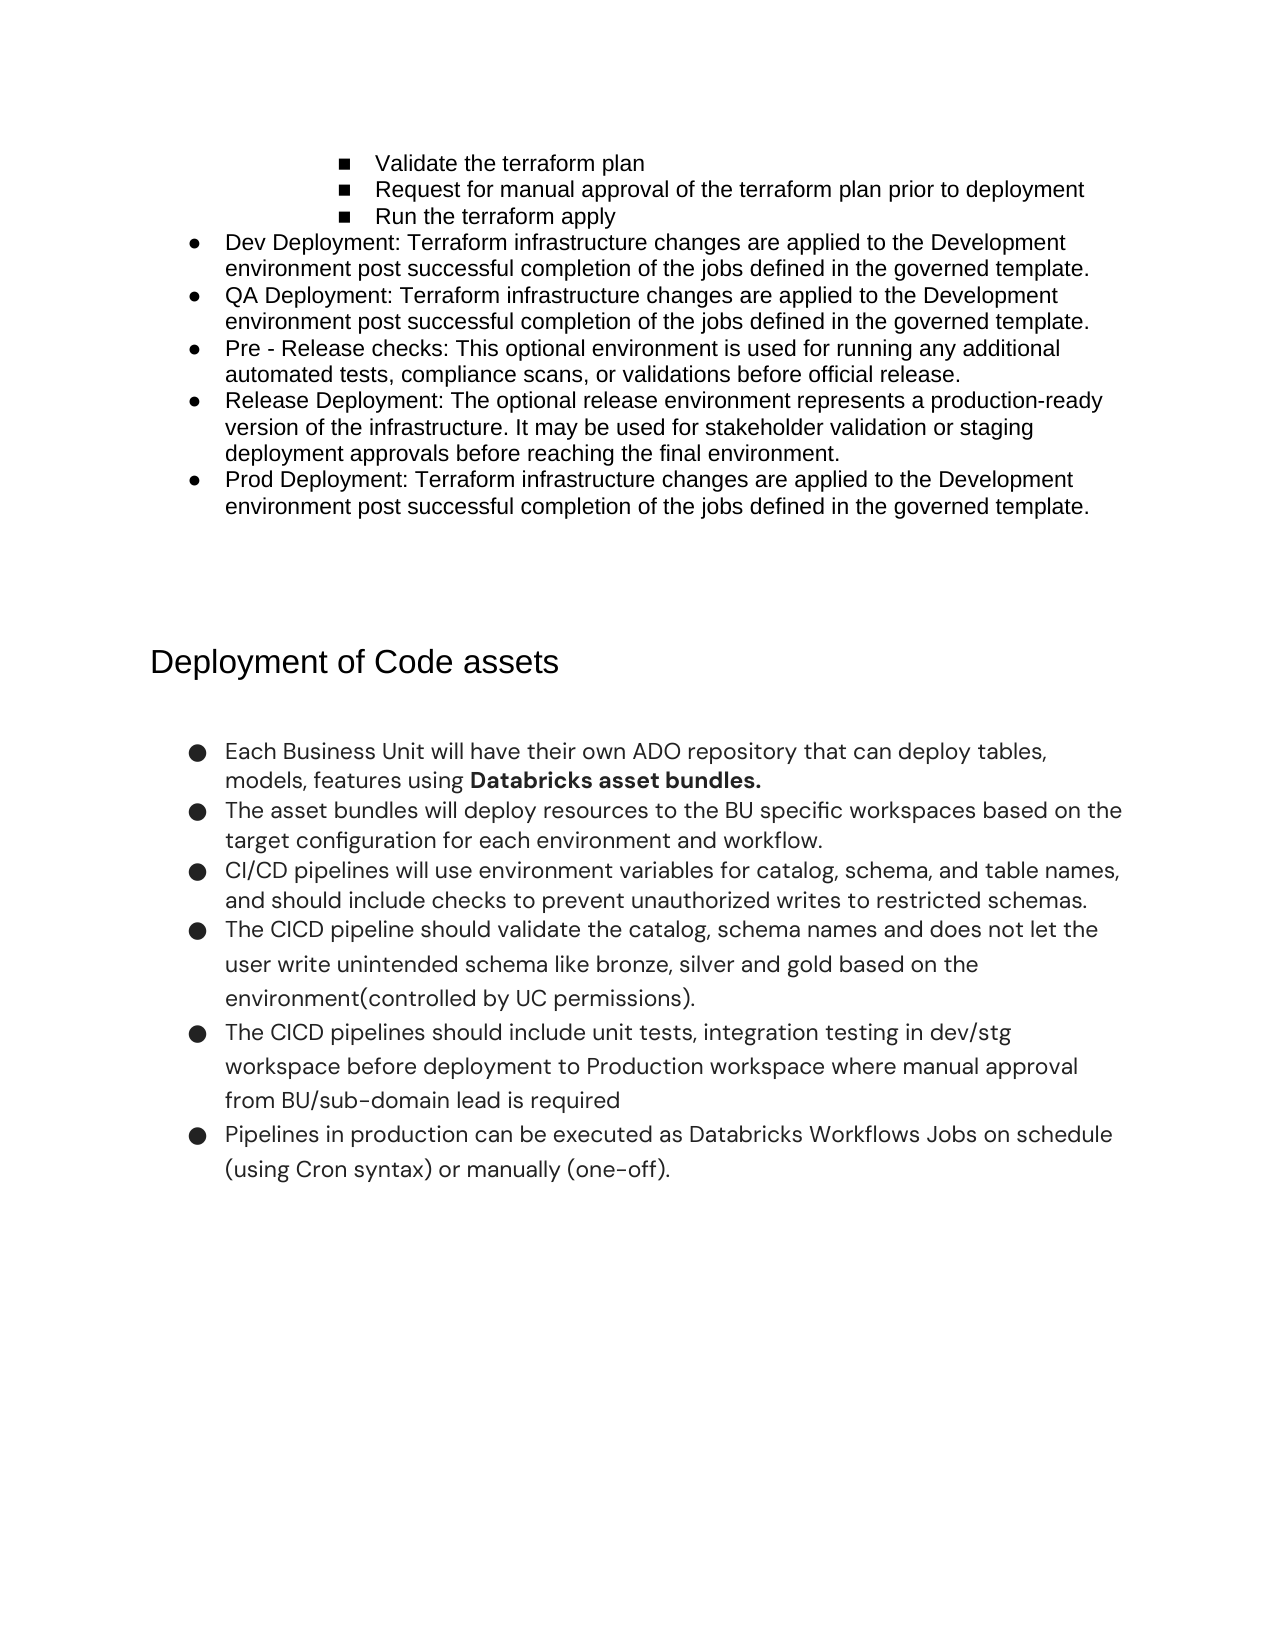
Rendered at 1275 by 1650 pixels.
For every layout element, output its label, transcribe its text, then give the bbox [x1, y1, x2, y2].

list The asset bundles will deploy resources to the BU specific workspaces based on the target configuration for each environment and workflow. [187, 796, 1125, 856]
list Release Deployment: The optional release environment represents a production-ready version of the infrastructure. It may be used for stakeholder validation or staging deployment approvals before reaching the final environment. [187, 387, 1125, 466]
list Prod Deployment: Terraform infrastructure changes are applied to the Development environment post successful completion of the jobs defined in the governed template. [187, 466, 1125, 519]
list Request for manual approval of the terraform plan prior to deployment [337, 176, 1125, 203]
list Dev Deployment: Terraform infrastructure changes are applied to the Development environment post successful completion of the jobs defined in the governed template. [187, 229, 1125, 282]
list Pre - Release checks: This optional environment is used for running any additional automated tests, compliance scans, or validations before official release. [187, 334, 1125, 387]
list The CICD pipeline should validate the catalog, schema names and does not let the user write unintended schema like bronze, silver and gold based on the environment(controlled by UC permissions). [187, 915, 1125, 1013]
subtitle Deployment of Code assets [150, 642, 1125, 680]
list The CICD pipelines should include unit tests, integration testing in dev/stg workspace before deployment to Production workspace where manual approval from BU/sub-domain lead is required [187, 1018, 1125, 1116]
list Validate the terraform plan [337, 150, 1125, 176]
list QA Deployment: Terraform infrastructure changes are applied to the Development environment post successful completion of the jobs defined in the governed template. [187, 282, 1125, 334]
list Run the terraform apply [337, 203, 1125, 229]
list Each Business Unit will have their own ADO repository that can deploy tables, models, features using Databricks asset bundles. [187, 736, 1125, 796]
list Pipelines in production can be executed as Databricks Workflows Jobs on schedule (using Cron syntax) or manually (one-off). [187, 1120, 1125, 1184]
list CI/CD pipelines will use environment variables for catalog, schema, and table names, and should include checks to prevent unauthorized writes to restricted schemas. [187, 856, 1125, 915]
